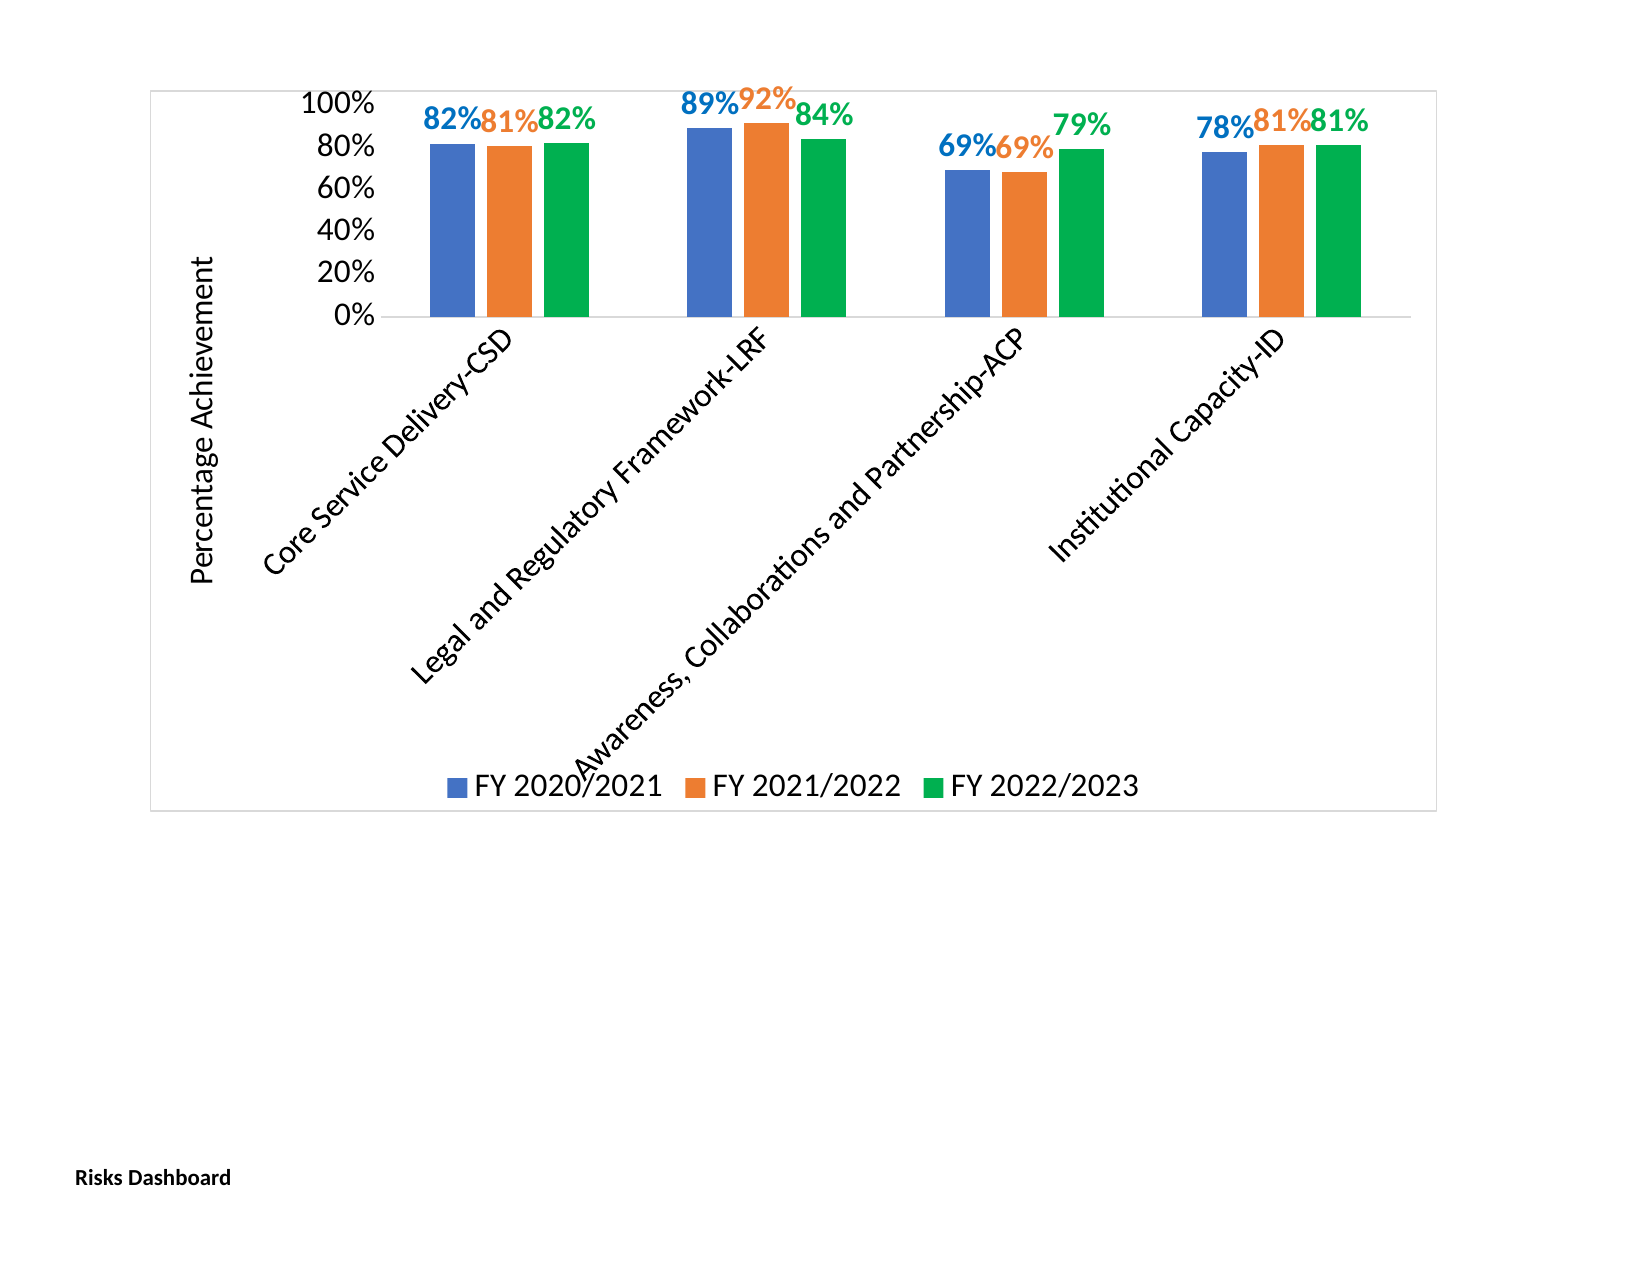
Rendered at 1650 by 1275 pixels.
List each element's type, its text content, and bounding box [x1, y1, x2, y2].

text Risks Dashboard [75, 1163, 1500, 1191]
